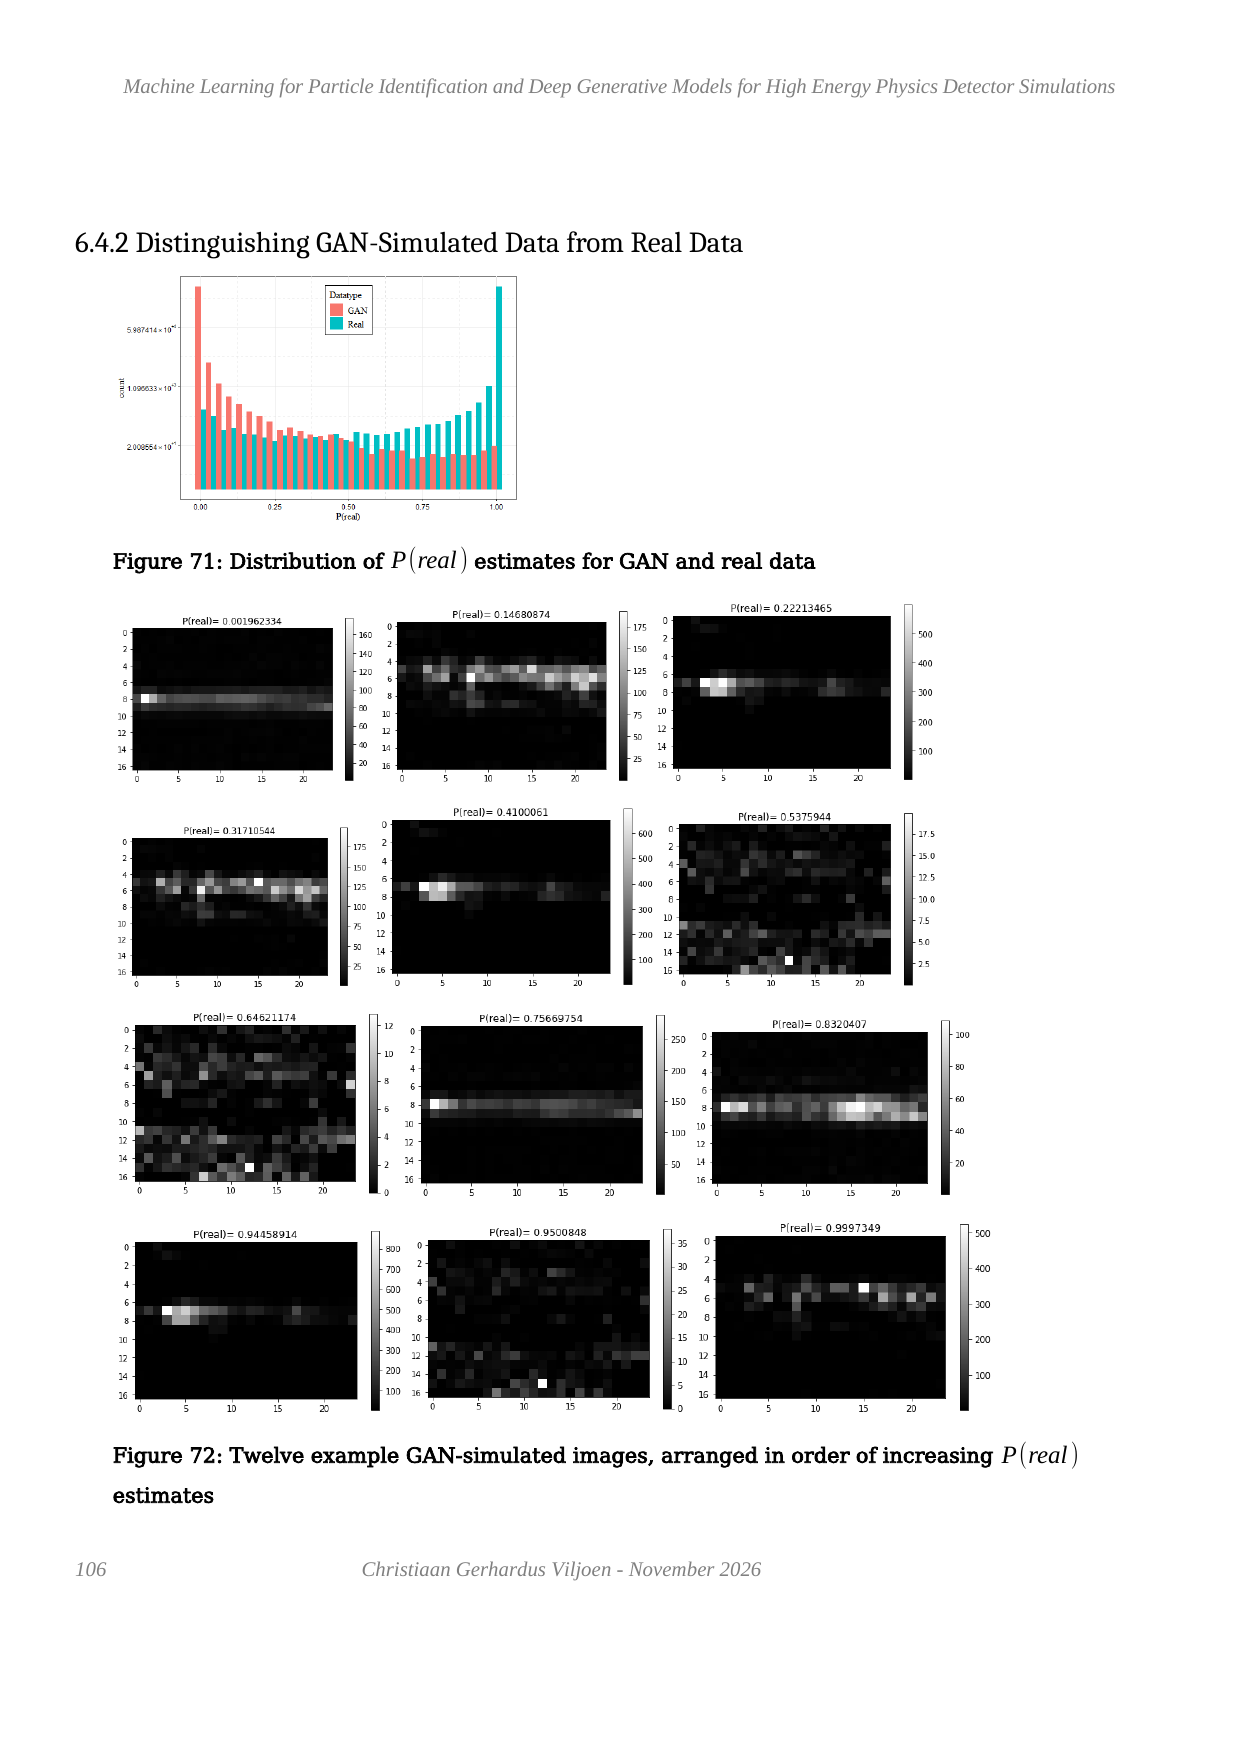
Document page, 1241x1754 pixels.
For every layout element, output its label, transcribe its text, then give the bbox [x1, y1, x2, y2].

picture [112, 800, 939, 993]
picture [112, 1215, 996, 1419]
picture [112, 272, 521, 525]
picture [112, 1005, 974, 1203]
picture [112, 596, 938, 788]
text Figure 72: Twelve example GAN-simulated images, arranged in order of increasing estimates [112, 1439, 1165, 1507]
text Figure 71: Distribution of estimates for GAN and real data [112, 545, 1165, 575]
subtitle Distinguishing GAN-Simulated Data from Real Data [75, 227, 1165, 260]
